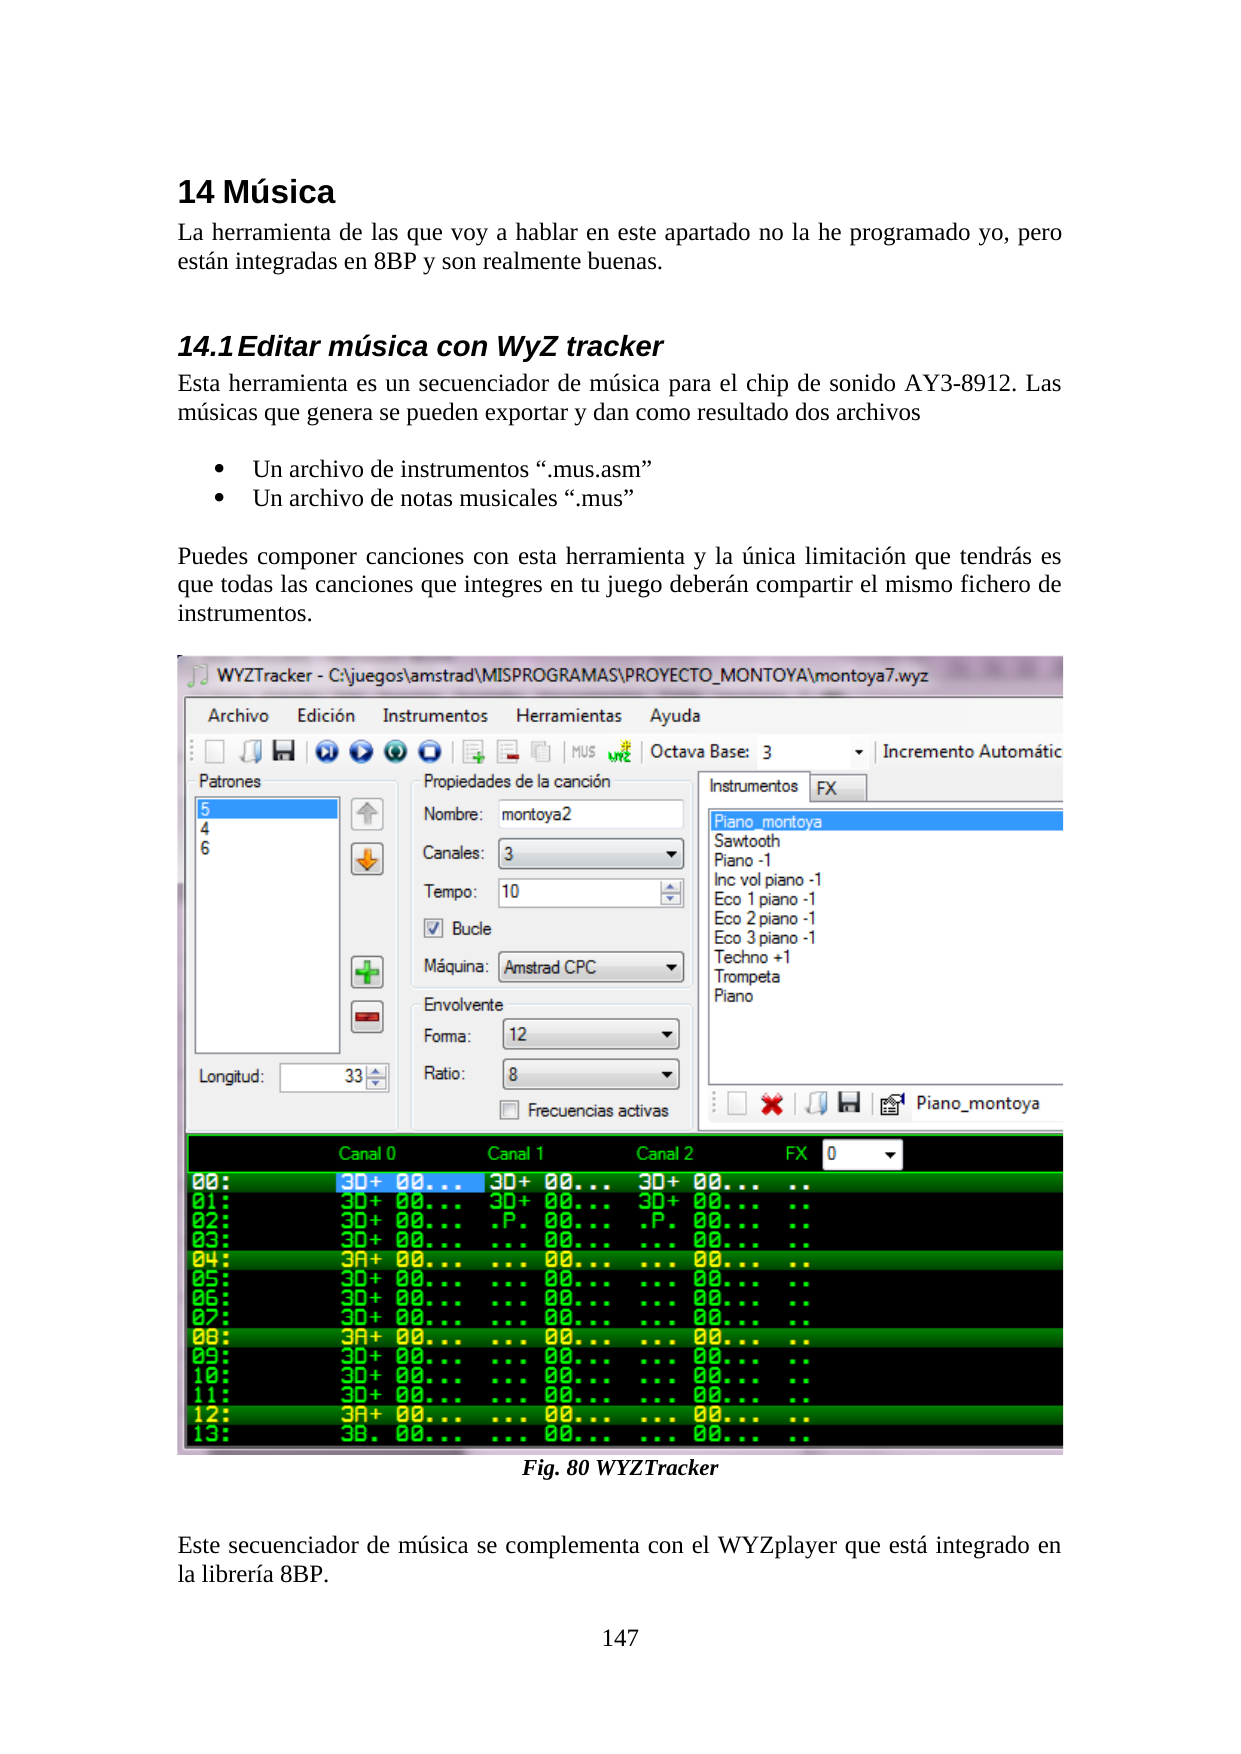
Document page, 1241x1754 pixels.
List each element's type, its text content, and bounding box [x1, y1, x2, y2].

picture [177, 655, 1064, 1455]
text Fig. 80 WYZTracker [177, 1455, 1063, 1481]
subtitle Editar música con WyZ tracker [177, 328, 1063, 362]
list Un archivo de notas musicales “.mus” [215, 483, 1063, 512]
text Esta herramienta es un secuenciador de música para el chip de sonido AY3-8912. Las músicas que genera se pueden exportar y dan como resultado dos archivos [177, 368, 1063, 426]
text La herramienta de las que voy a hablar en este apartado no la he programado yo, pero están integradas en 8BP y son realmente buenas. [177, 217, 1063, 275]
text Puedes componer canciones con esta herramienta y la única limitación que tendrás es que todas las canciones que integres en tu juego deberán compartir el mismo fichero de instrumentos. [177, 541, 1063, 627]
subtitle Música [177, 173, 1063, 211]
text Este secuenciador de música se complementa con el WYZplayer que está integrado en la librería 8BP. [177, 1530, 1063, 1588]
list Un archivo de instrumentos “.mus.asm” [215, 454, 1063, 483]
